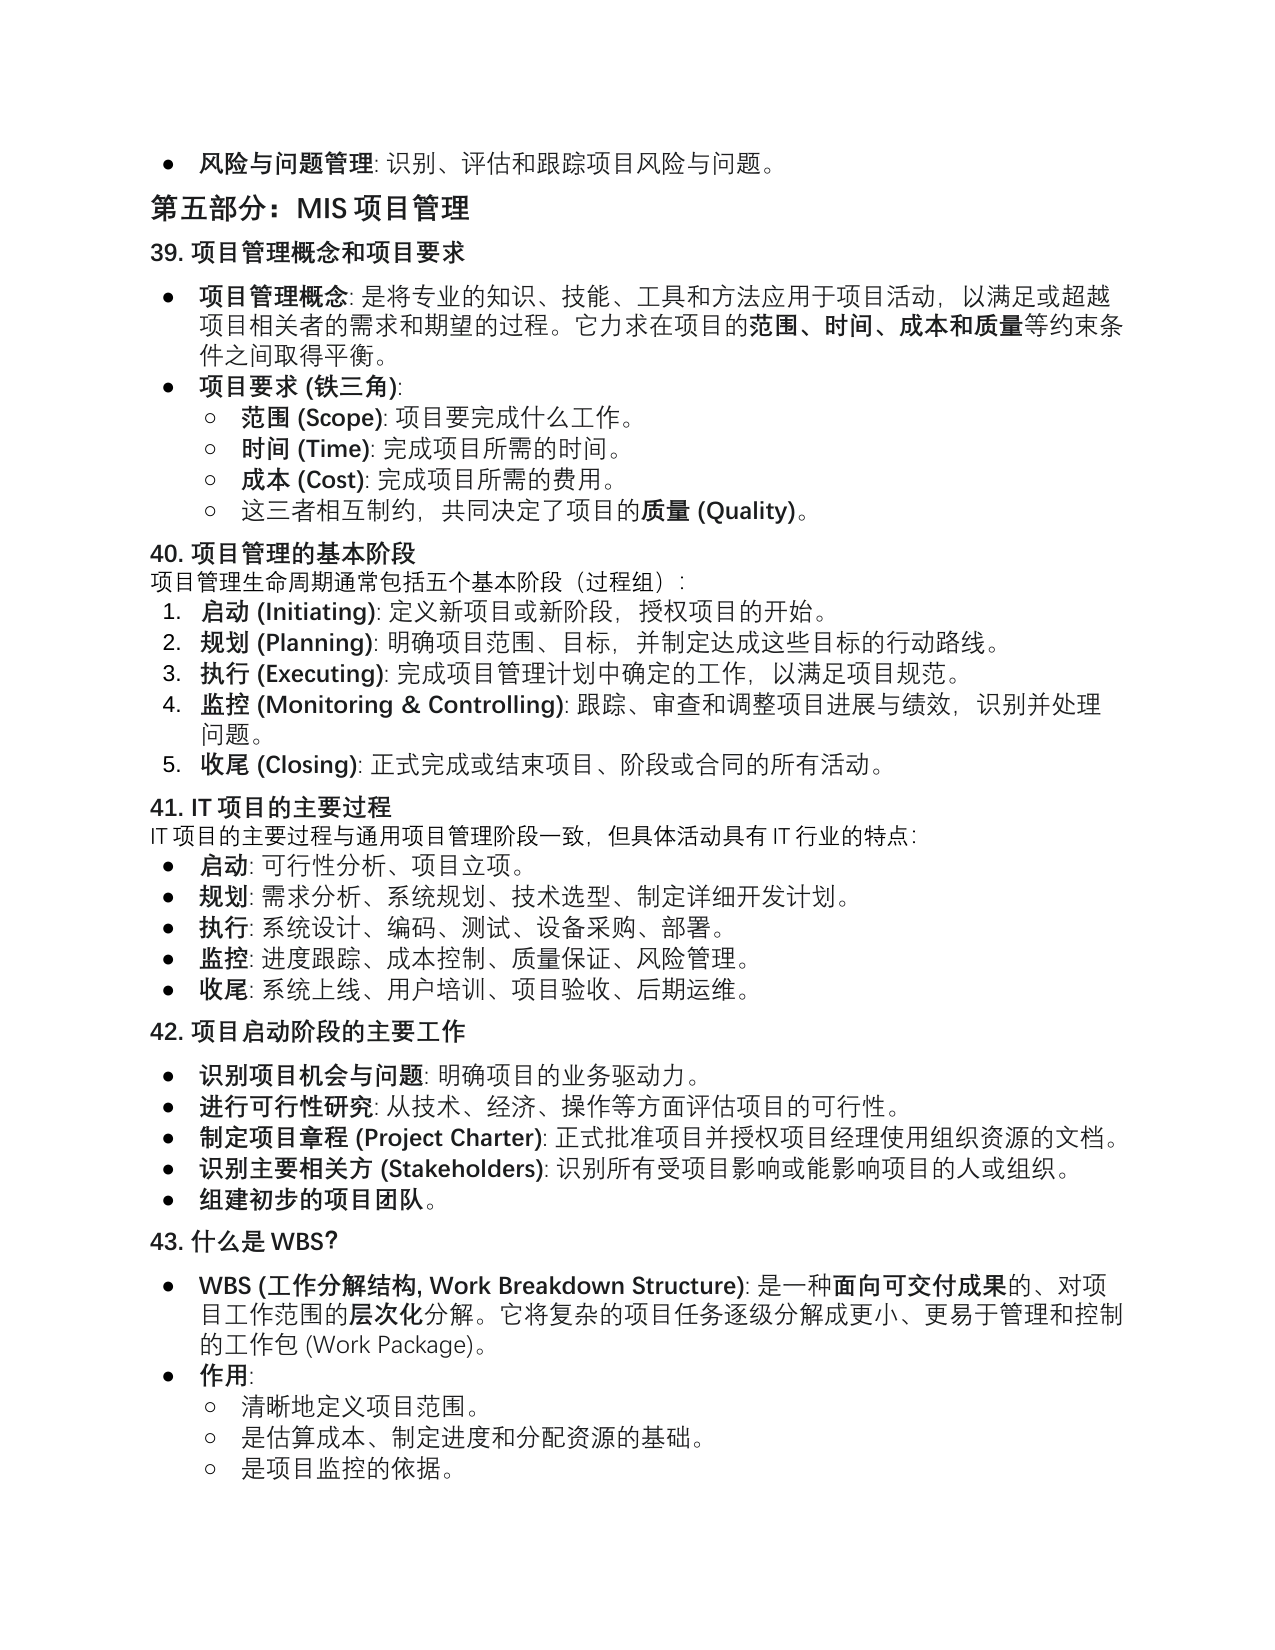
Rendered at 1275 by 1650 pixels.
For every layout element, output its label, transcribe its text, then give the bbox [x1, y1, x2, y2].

list 执行 (Executing): 完成项目管理计划中确定的工作，以满足项目规范。 [162, 660, 1125, 687]
list 组建初步的项目团队。 [161, 1186, 1125, 1213]
list 执行: 系统设计、编码、测试、设备采购、部署。 [161, 914, 1125, 941]
list 启动: 可行性分析、项目立项。 [161, 852, 1125, 879]
list 收尾 (Closing): 正式完成或结束项目、阶段或合同的所有活动。 [162, 751, 1125, 779]
list 规划 (Planning): 明确项目范围、目标，并制定达成这些目标的行动路线。 [162, 629, 1125, 656]
list 项目管理概念: 是将专业的知识、技能、工具和方法应用于项目活动，以满足或超越项目相关者的需求和期望的过程。它力求在项目的范围、时间、成本和质量等约束条件之间取得平衡。 [161, 283, 1125, 369]
list 监控: 进度跟踪、成本控制、质量保证、风险管理。 [161, 945, 1125, 972]
list 进行可行性研究: 从技术、经济、操作等方面评估项目的可行性。 [161, 1093, 1125, 1120]
list 项目要求 (铁三角): [161, 373, 1125, 400]
text 42. 项目启动阶段的主要工作 [150, 1019, 1125, 1046]
list 清晰地定义项目范围。 [203, 1393, 1125, 1420]
text 项目管理生命周期通常包括五个基本阶段（过程组）： [150, 571, 1125, 594]
list 启动 (Initiating): 定义新项目或新阶段，授权项目的开始。 [162, 598, 1125, 625]
text 40. 项目管理的基本阶段 [150, 541, 1125, 567]
subtitle 第五部分：MIS项目管理 [150, 193, 1125, 224]
list 识别项目机会与问题: 明确项目的业务驱动力。 [161, 1062, 1125, 1089]
list 时间 (Time): 完成项目所需的时间。 [203, 435, 1125, 462]
list 制定项目章程 (Project Charter): 正式批准项目并授权项目经理使用组织资源的文档。 [161, 1124, 1125, 1151]
list 是估算成本、制定进度和分配资源的基础。 [203, 1424, 1125, 1451]
list 是项目监控的依据。 [203, 1455, 1125, 1482]
text 41. IT项目的主要过程 [150, 795, 1125, 821]
text 43. 什么是WBS？ [150, 1229, 1125, 1256]
list 风险与问题管理: 识别、评估和跟踪项目风险与问题。 [161, 150, 1125, 177]
list 监控 (Monitoring & Controlling): 跟踪、审查和调整项目进展与绩效，识别并处理问题。 [162, 691, 1125, 748]
list 这三者相互制约，共同决定了项目的质量 (Quality)。 [203, 497, 1125, 524]
list WBS (工作分解结构, Work Breakdown Structure): 是一种面向可交付成果的、对项目工作范围的层次化分解。它将复杂的项目任务逐级分解成更小、更易于管理和控制的工作包 (Work Package)。 [161, 1272, 1125, 1358]
list 规划: 需求分析、系统规划、技术选型、制定详细开发计划。 [161, 883, 1125, 910]
list 成本 (Cost): 完成项目所需的费用。 [203, 466, 1125, 493]
list 作用: [161, 1362, 1125, 1389]
list 识别主要相关方 (Stakeholders): 识别所有受项目影响或能影响项目的人或组织。 [161, 1155, 1125, 1182]
text 39. 项目管理概念和项目要求 [150, 241, 1125, 267]
list 收尾: 系统上线、用户培训、项目验收、后期运维。 [161, 976, 1125, 1003]
list 范围 (Scope): 项目要完成什么工作。 [203, 404, 1125, 431]
text IT项目的主要过程与通用项目管理阶段一致，但具体活动具有IT行业的特点： [150, 825, 1125, 848]
